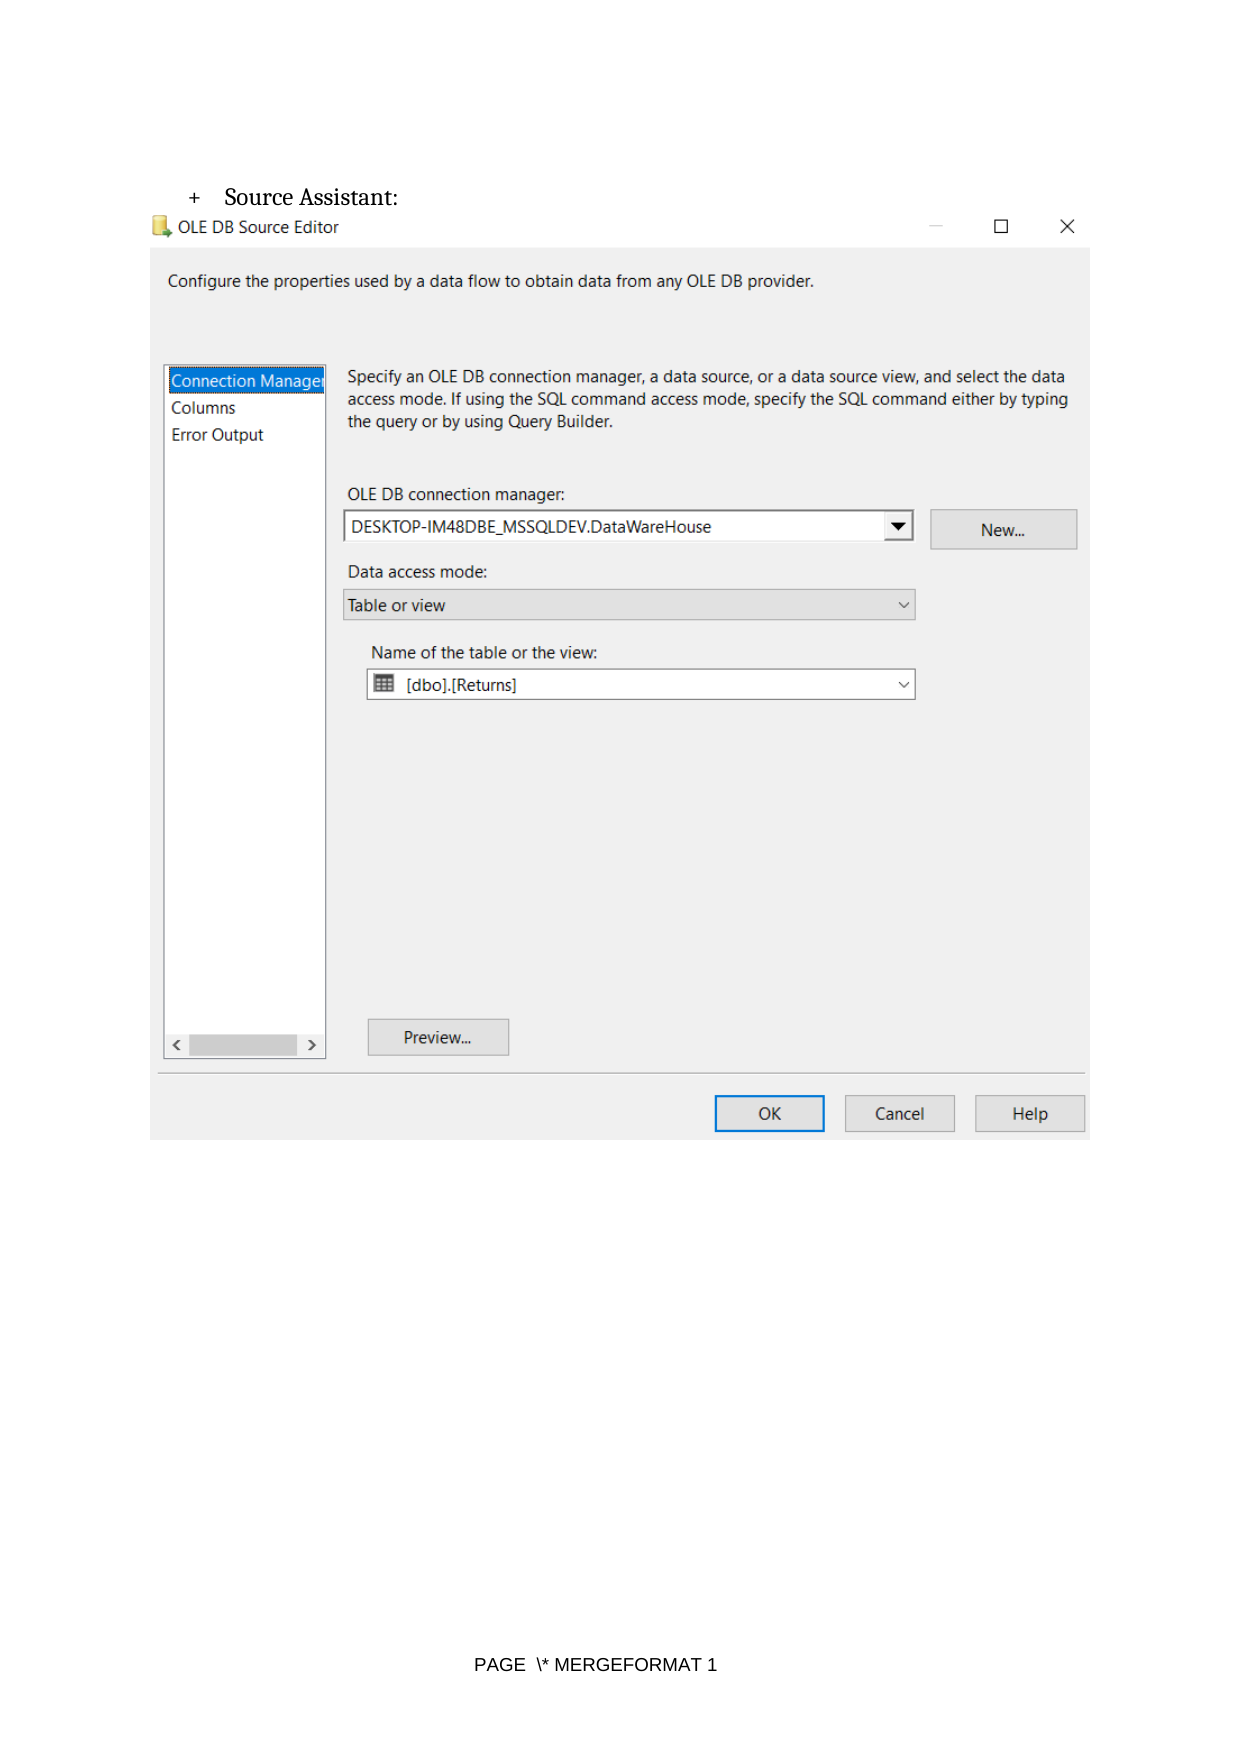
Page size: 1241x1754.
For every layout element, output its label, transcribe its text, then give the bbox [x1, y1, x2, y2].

list Source Assistant: [187, 182, 1090, 211]
picture [150, 214, 1090, 1140]
